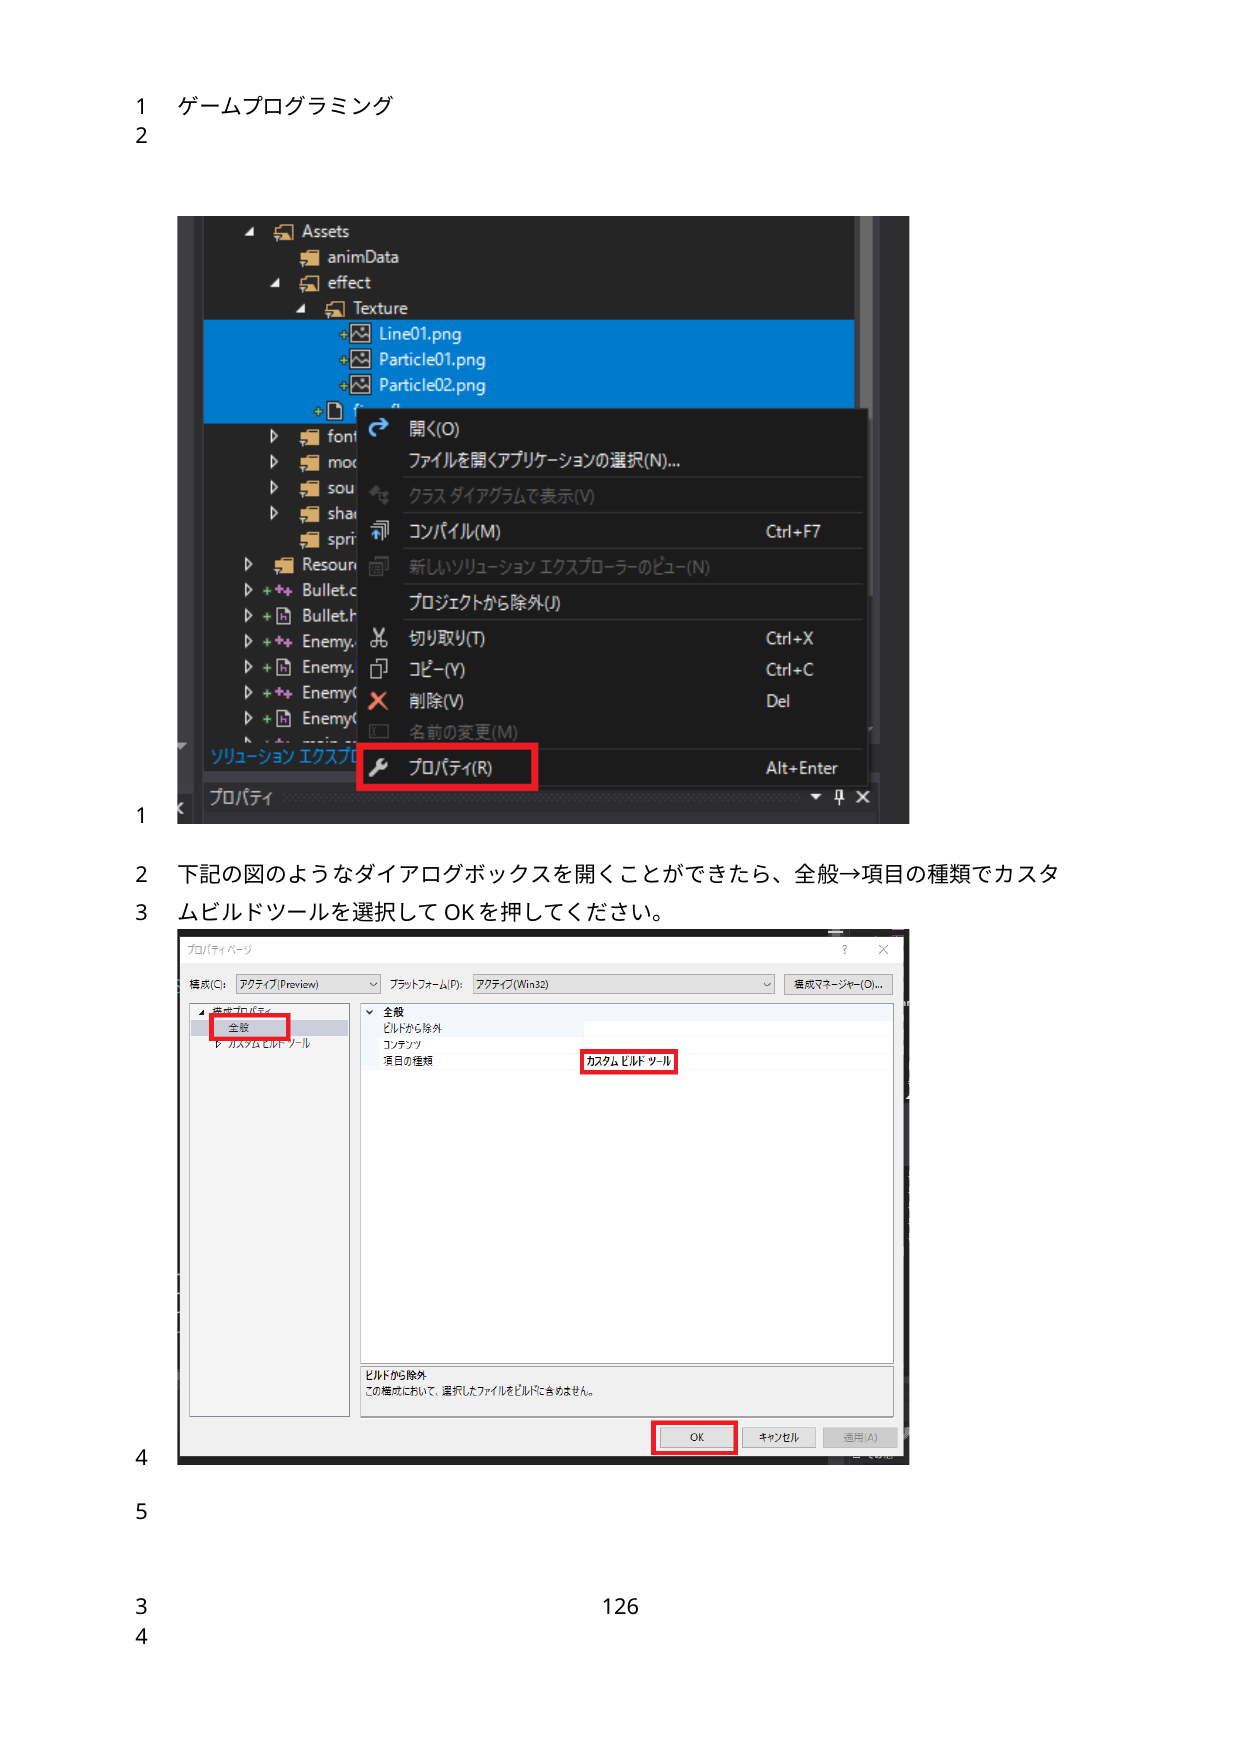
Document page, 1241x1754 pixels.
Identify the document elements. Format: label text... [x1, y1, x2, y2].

picture [177, 216, 910, 824]
picture [177, 929, 910, 1465]
text 下記の図のようなダイアログボックスを開くことができたら、全般→項目の種類でカスタムビルドツールを選択してOKを押してください。 [177, 854, 1063, 929]
